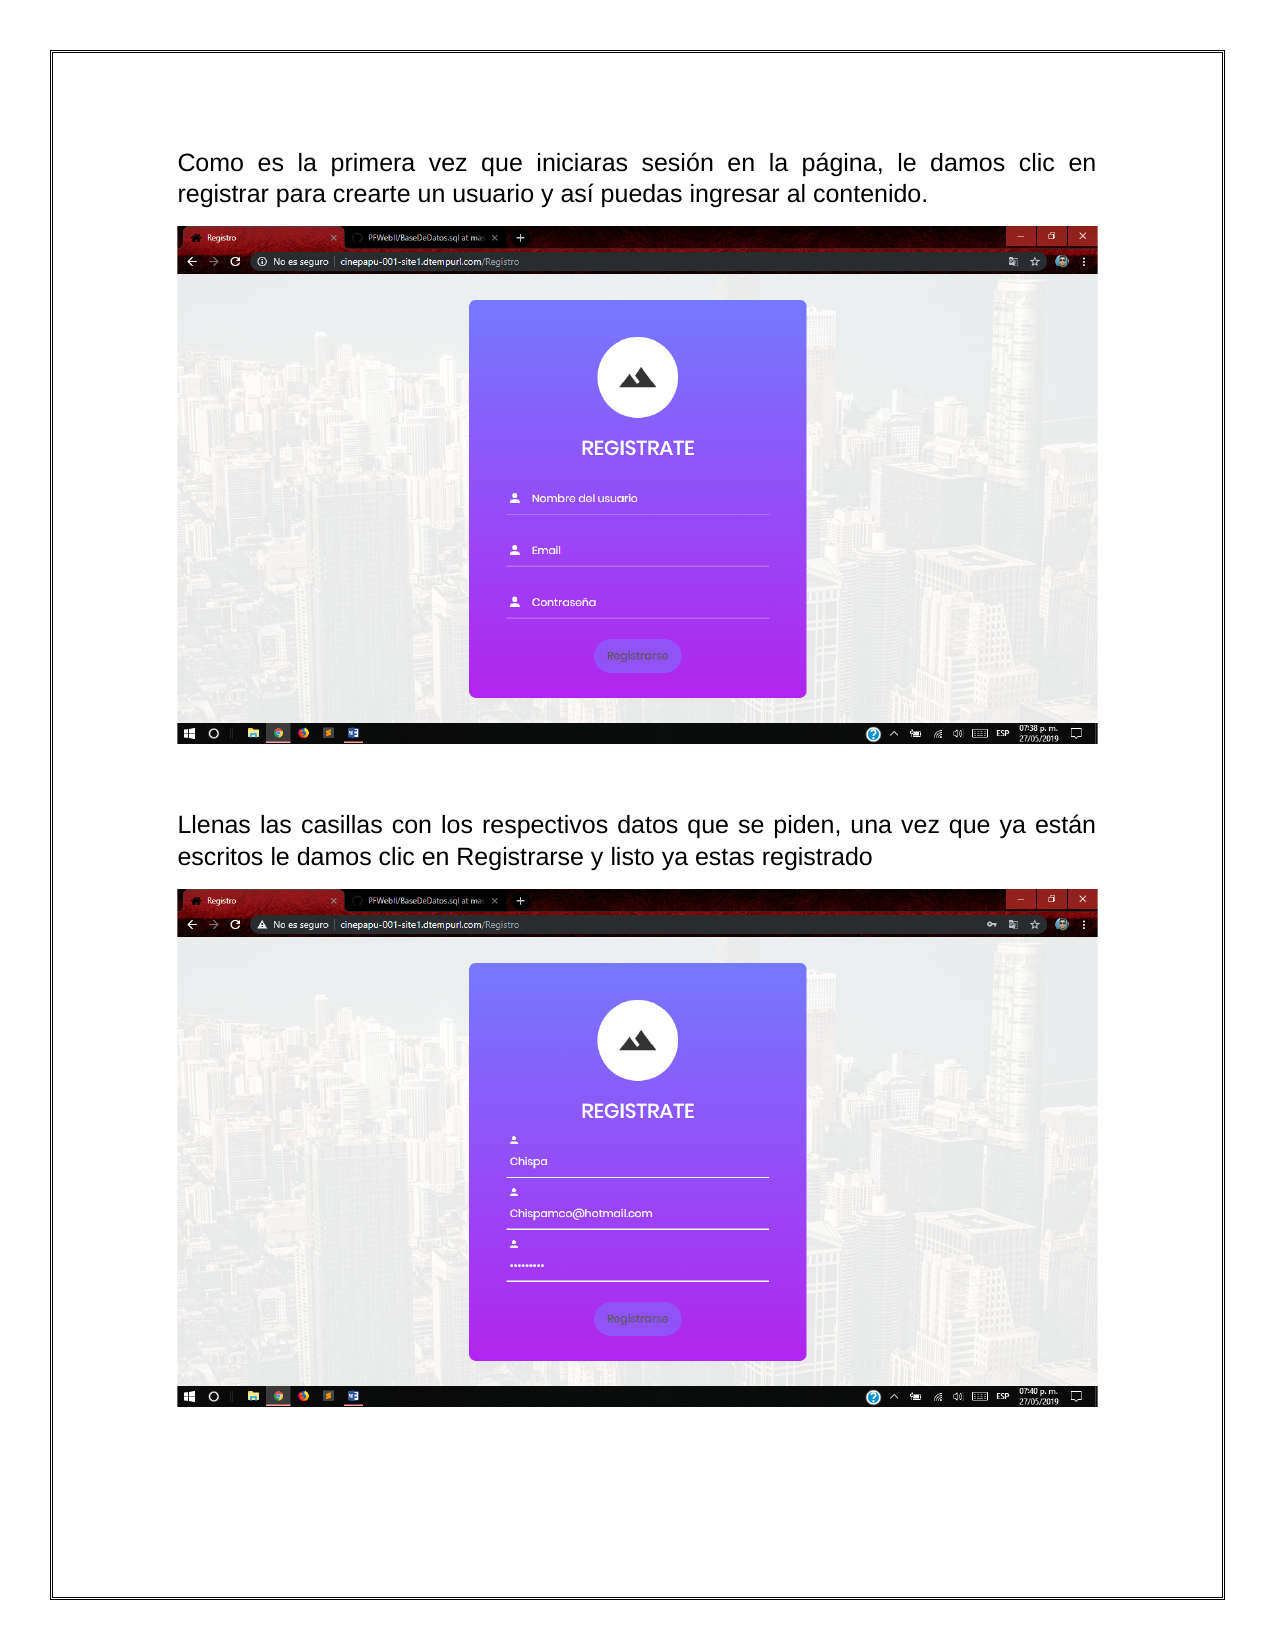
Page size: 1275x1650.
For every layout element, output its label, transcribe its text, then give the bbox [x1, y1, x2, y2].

picture [177, 889, 1098, 1407]
text Llenas las casillas con los respectivos datos que se piden, una vez que ya están escritos le damos clic en Registrarse y listo ya estas registrado [177, 811, 1098, 870]
picture [177, 226, 1098, 744]
text Como es la primera vez que iniciaras sesión en la página, le damos clic en registrar para crearte un usuario y así puedas ingresar al contenido. [177, 148, 1098, 207]
